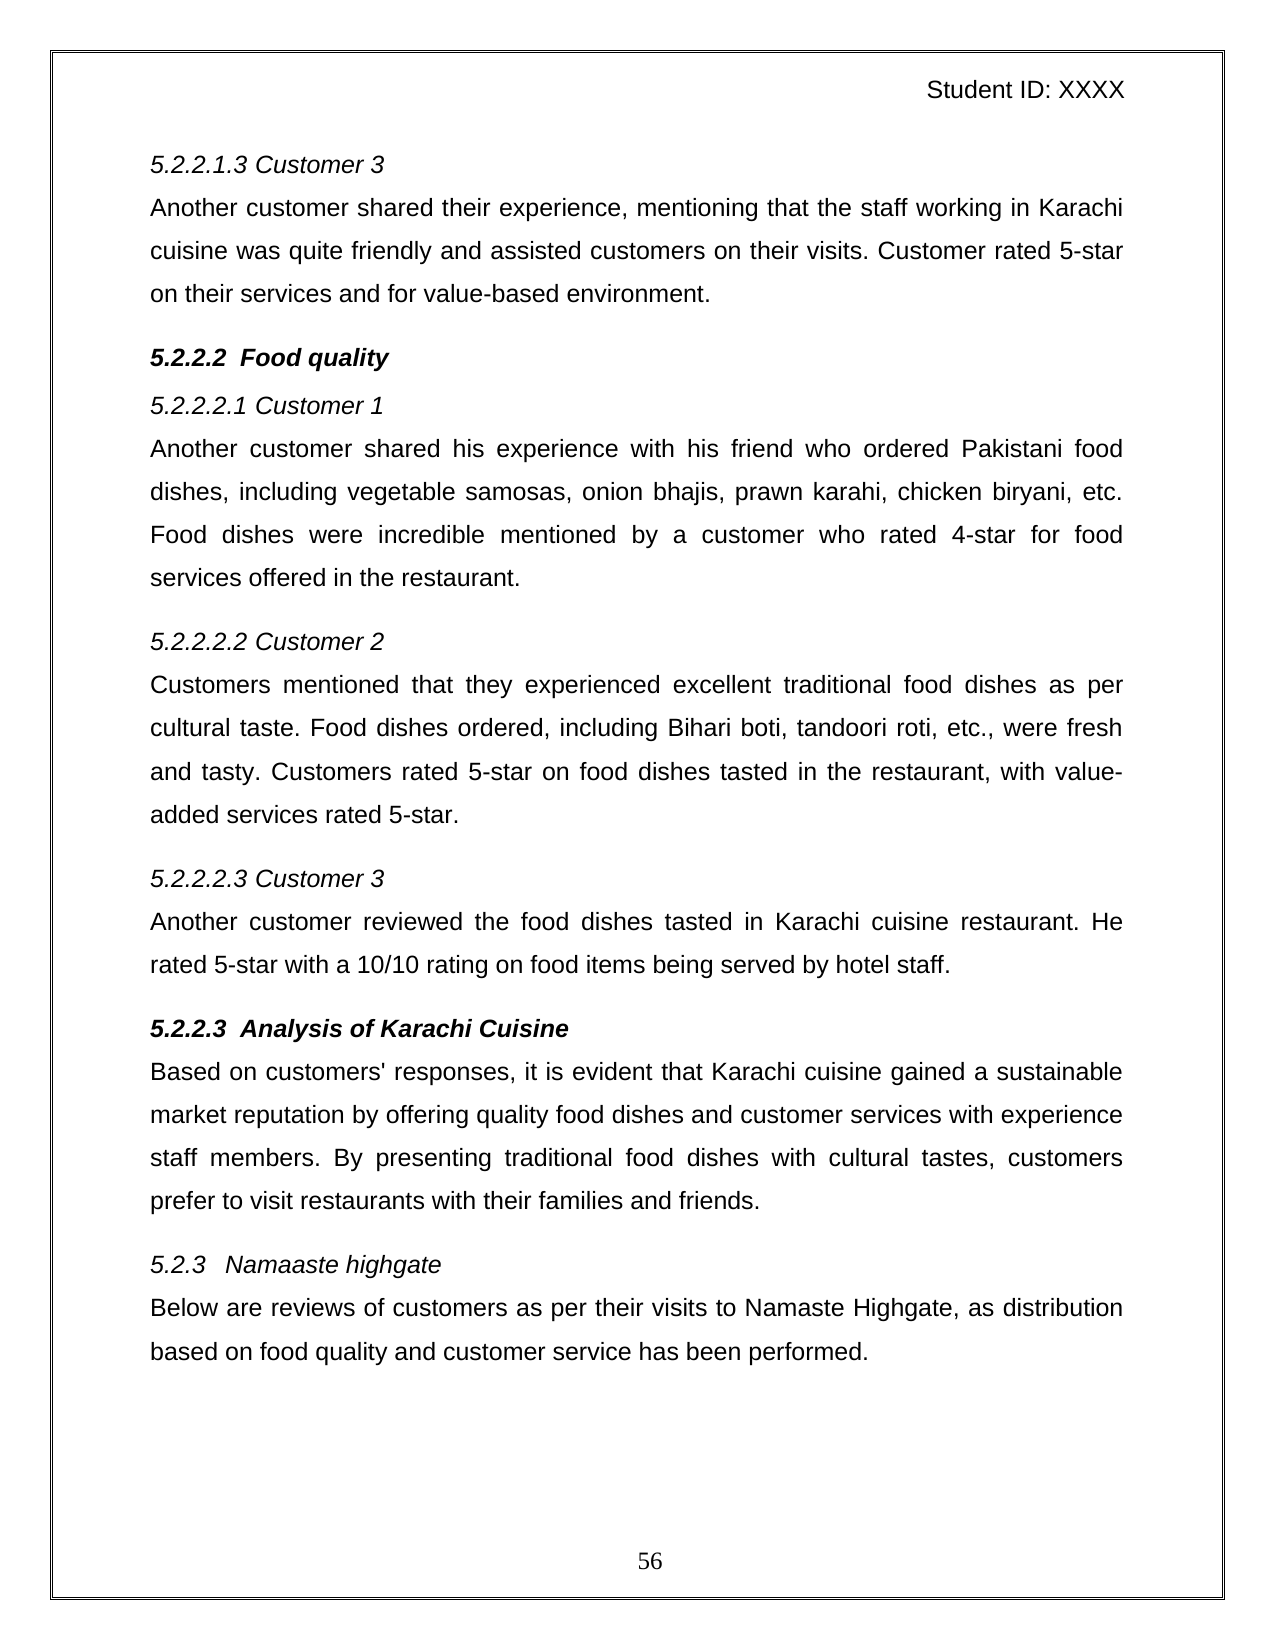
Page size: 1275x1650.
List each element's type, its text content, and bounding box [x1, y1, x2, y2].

text Another customer reviewed the food dishes tasted in Karachi cuisine restaurant. He rated 5-star with a 10/10 rating on food items being served by hotel staff. [150, 907, 1125, 978]
subtitle Customer 3 [150, 150, 1125, 179]
text Customers mentioned that they experienced excellent traditional food dishes as per cultural taste. Food dishes ordered, including Bihari boti, tandoori roti, etc., were fresh and tasty. Customers rated 5-star on food dishes tasted in the restaurant, with value-added services rated 5-star. [150, 670, 1125, 828]
subtitle Analysis of Karachi Cuisine [150, 1014, 1125, 1042]
text Another customer shared their experience, mentioning that the staff working in Karachi cuisine was quite friendly and assisted customers on their visits. Customer rated 5-star on their services and for value-based environment. [150, 193, 1125, 308]
subtitle Food quality [150, 343, 1125, 372]
subtitle Customer 1 [150, 391, 1125, 419]
subtitle Namaaste highgate [150, 1250, 1125, 1279]
subtitle Customer 3 [150, 863, 1125, 892]
text Below are reviews of customers as per their visits to Namaste Highgate, as distribution based on food quality and customer service has been performed. [150, 1293, 1125, 1365]
text Based on customers' responses, it is evident that Karachi cuisine gained a sustainable market reputation by offering quality food dishes and customer services with experience staff members. By presenting traditional food dishes with cultural tastes, customers prefer to visit restaurants with their families and friends. [150, 1057, 1125, 1215]
text Another customer shared his experience with his friend who ordered Pakistani food dishes, including vegetable samosas, onion bhajis, prawn karahi, chicken biryani, etc. Food dishes were incredible mentioned by a customer who rated 4-star for food services offered in the restaurant. [150, 434, 1125, 592]
subtitle Customer 2 [150, 627, 1125, 656]
